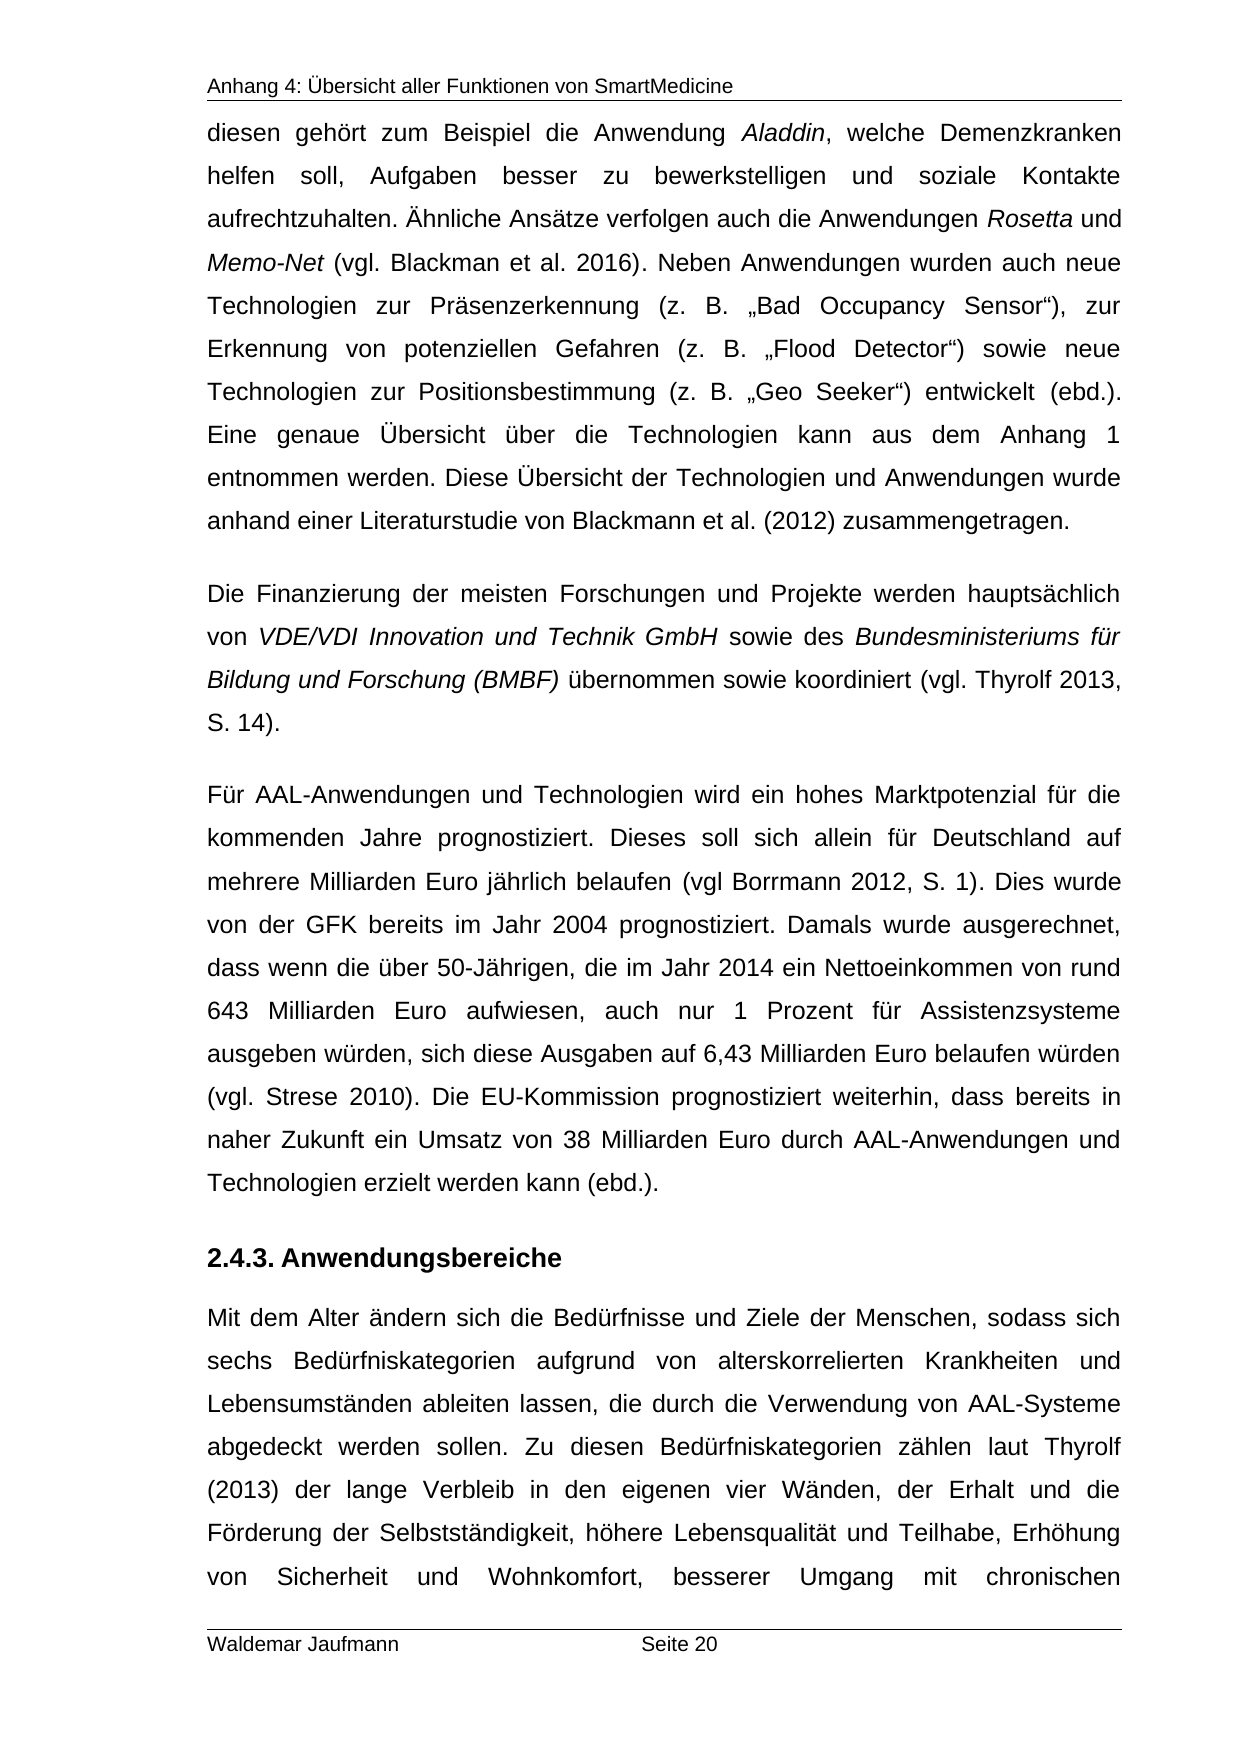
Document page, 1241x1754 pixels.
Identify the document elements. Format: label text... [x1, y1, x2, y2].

text Die Finanzierung der meisten Forschungen und Projekte werden hauptsächlich von VDE/VDI Innovation und Technik GmbH sowie des Bundesministeriums für Bildung und Forschung (BMBF) übernommen sowie koordiniert (vgl. Thyrolf 2013, S. 14). [207, 578, 1122, 737]
text Für AAL-Anwendungen und Technologien wird ein hohes Marktpotenzial für die kommenden Jahre prognostiziert. Dieses soll sich allein für Deutschland auf mehrere Milliarden Euro jährlich belaufen (vgl Borrmann 2012, S. 1). Dies wurde von der GFK bereits im Jahr 2004 prognostiziert. Damals wurde ausgerechnet, dass wenn die über 50-Jährigen, die im Jahr 2014 ein Nettoeinkommen von rund 643 Milliarden Euro aufwiesen, auch nur 1 Prozent für Assistenzsysteme ausgeben würden, sich diese Ausgaben auf 6,43 Milliarden Euro belaufen würden (vgl. Strese 2010). Die EU-Kommission prognostiziert weiterhin, dass bereits in naher Zukunft ein Umsatz von 38 Milliarden Euro durch AAL-Anwendungen und Technologien erzielt werden kann (ebd.). [207, 780, 1122, 1197]
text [207, 118, 1122, 535]
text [207, 1303, 1122, 1590]
subtitle Anwendungsbereiche [207, 1241, 1122, 1274]
